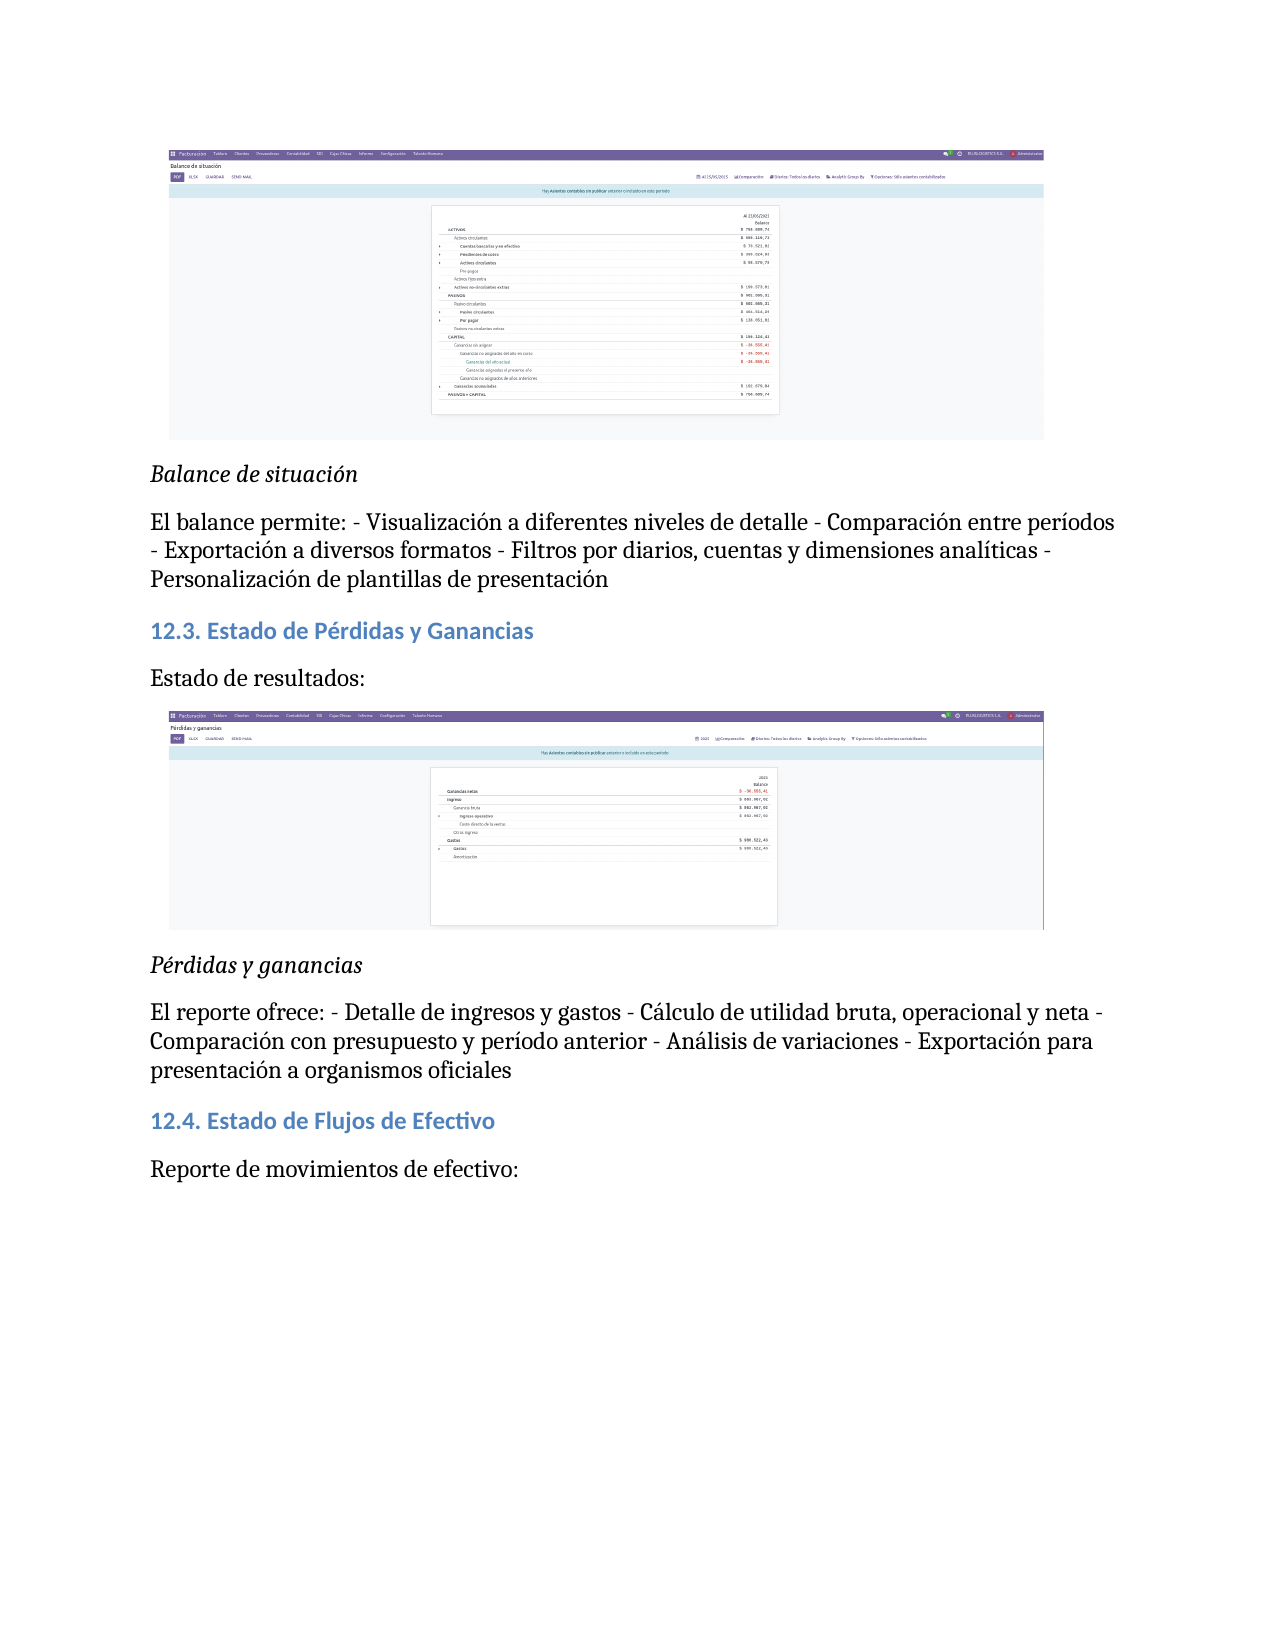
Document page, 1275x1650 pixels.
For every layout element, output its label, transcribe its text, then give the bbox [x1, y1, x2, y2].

text El reporte ofrece: - Detalle de ingresos y gastos - Cálculo de utilidad bruta, operacional y neta - Comparación con presupuesto y período anterior - Análisis de variaciones - Exportación para presentación a organismos oficiales [150, 998, 1125, 1084]
text Estado de resultados: [150, 664, 1125, 693]
text Reporte de movimientos de efectivo: [150, 1154, 1125, 1183]
picture [168, 711, 1044, 930]
text Pérdidas y ganancias [150, 951, 1125, 979]
text El balance permite: - Visualización a diferentes niveles de detalle - Comparación entre períodos - Exportación a diversos formatos - Filtros por diarios, cuentas y dimensiones analíticas - Personalización de plantillas de presentación [150, 508, 1125, 594]
subtitle 12.3. Estado de Pérdidas y Ganancias [150, 615, 1125, 645]
subtitle 12.4. Estado de Flujos de Efectivo [150, 1105, 1125, 1136]
text Balance de situación [150, 460, 1125, 489]
picture [168, 150, 1044, 440]
